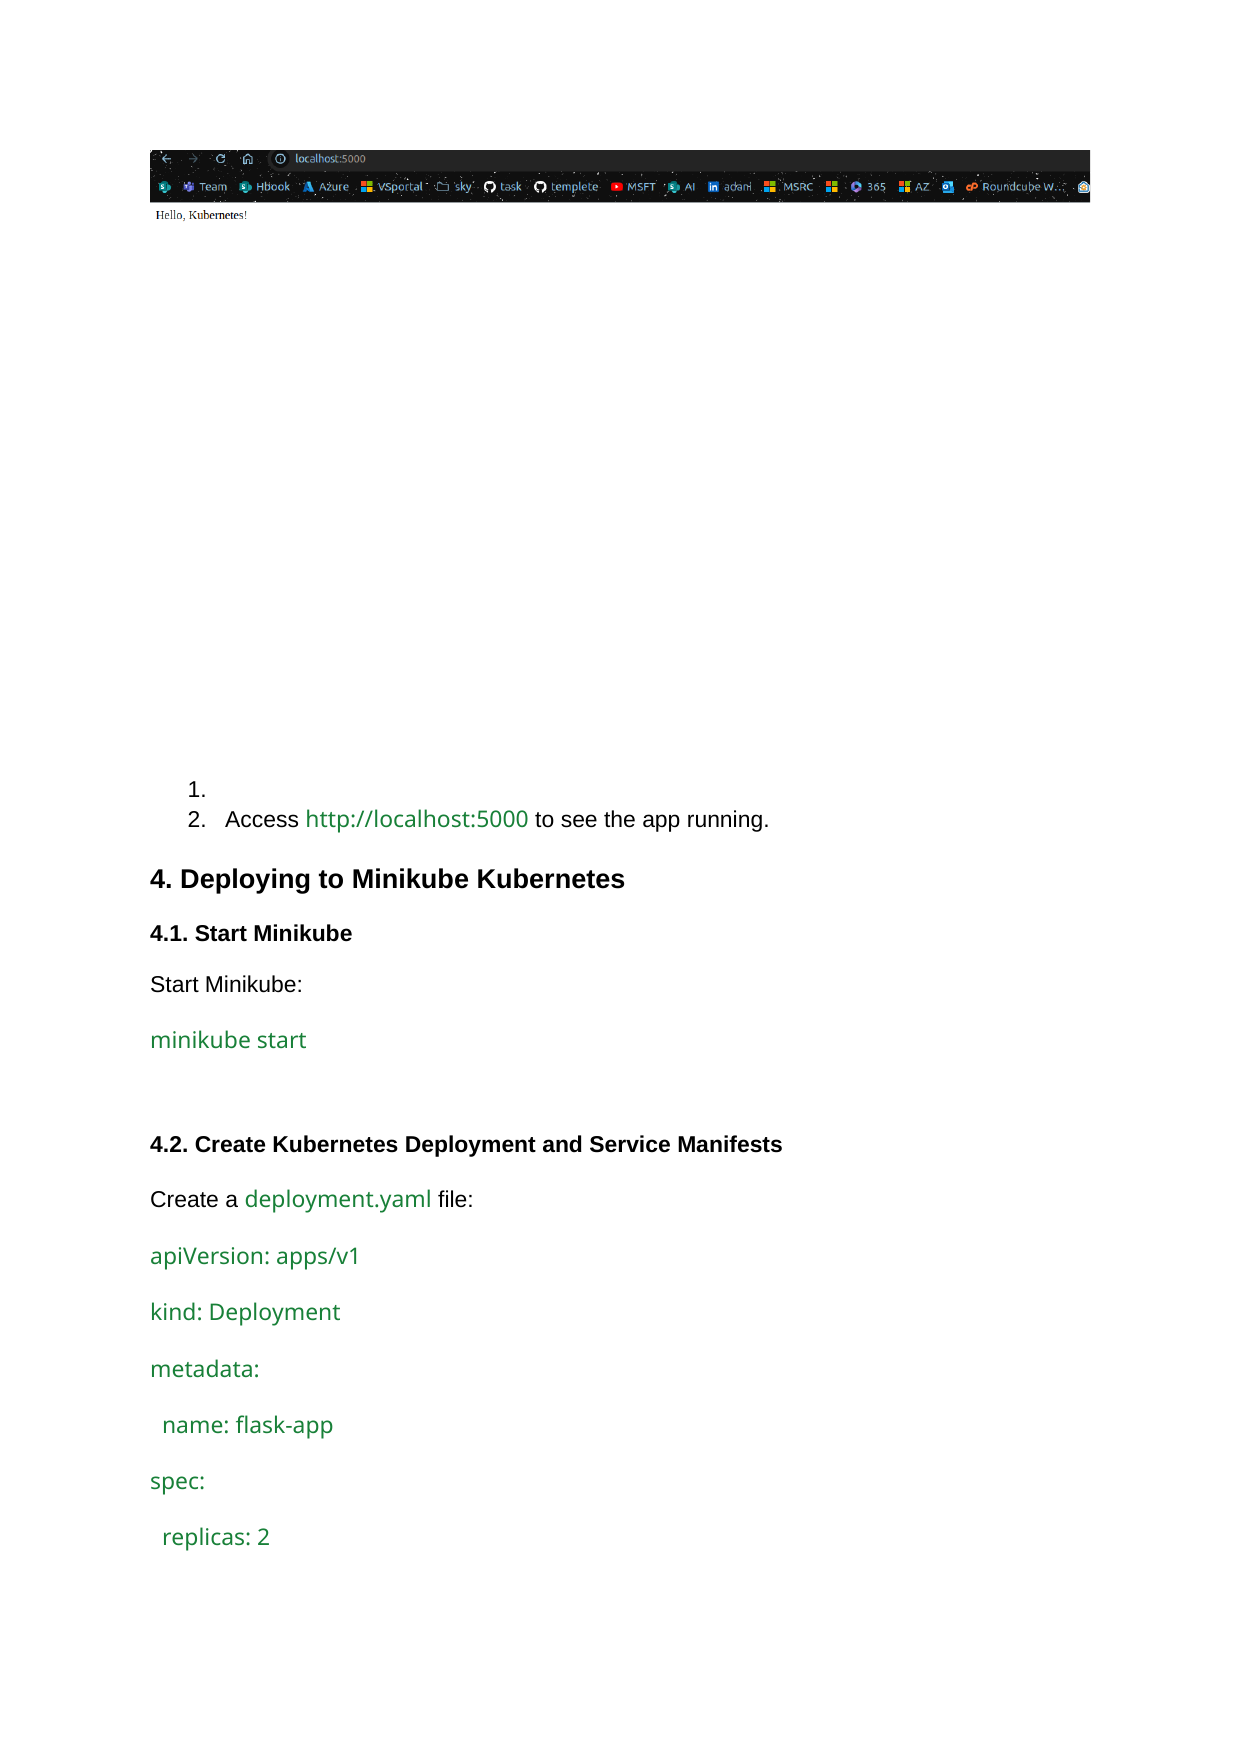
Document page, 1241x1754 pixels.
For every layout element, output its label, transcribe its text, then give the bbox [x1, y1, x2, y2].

text 4.1. Start Minikube [150, 919, 1090, 946]
subtitle 4. Deploying to Minikube Kubernetes [150, 863, 1090, 894]
text replicas: 2 [150, 1521, 1090, 1553]
text kind: Deployment [150, 1296, 1090, 1328]
picture [150, 150, 1091, 721]
text spec: [150, 1465, 1090, 1496]
text name: flask-app [150, 1409, 1090, 1440]
text Start Minikube: minikube start [150, 971, 1090, 1055]
text Create a deployment.yaml file: apiVersion: apps/v1 [150, 1182, 1090, 1271]
list Access http://localhost:5000 to see the app running. [187, 803, 1090, 834]
text metadata: [150, 1353, 1090, 1384]
text 4.2. Create Kubernetes Deployment and Service Manifests [150, 1131, 1090, 1157]
